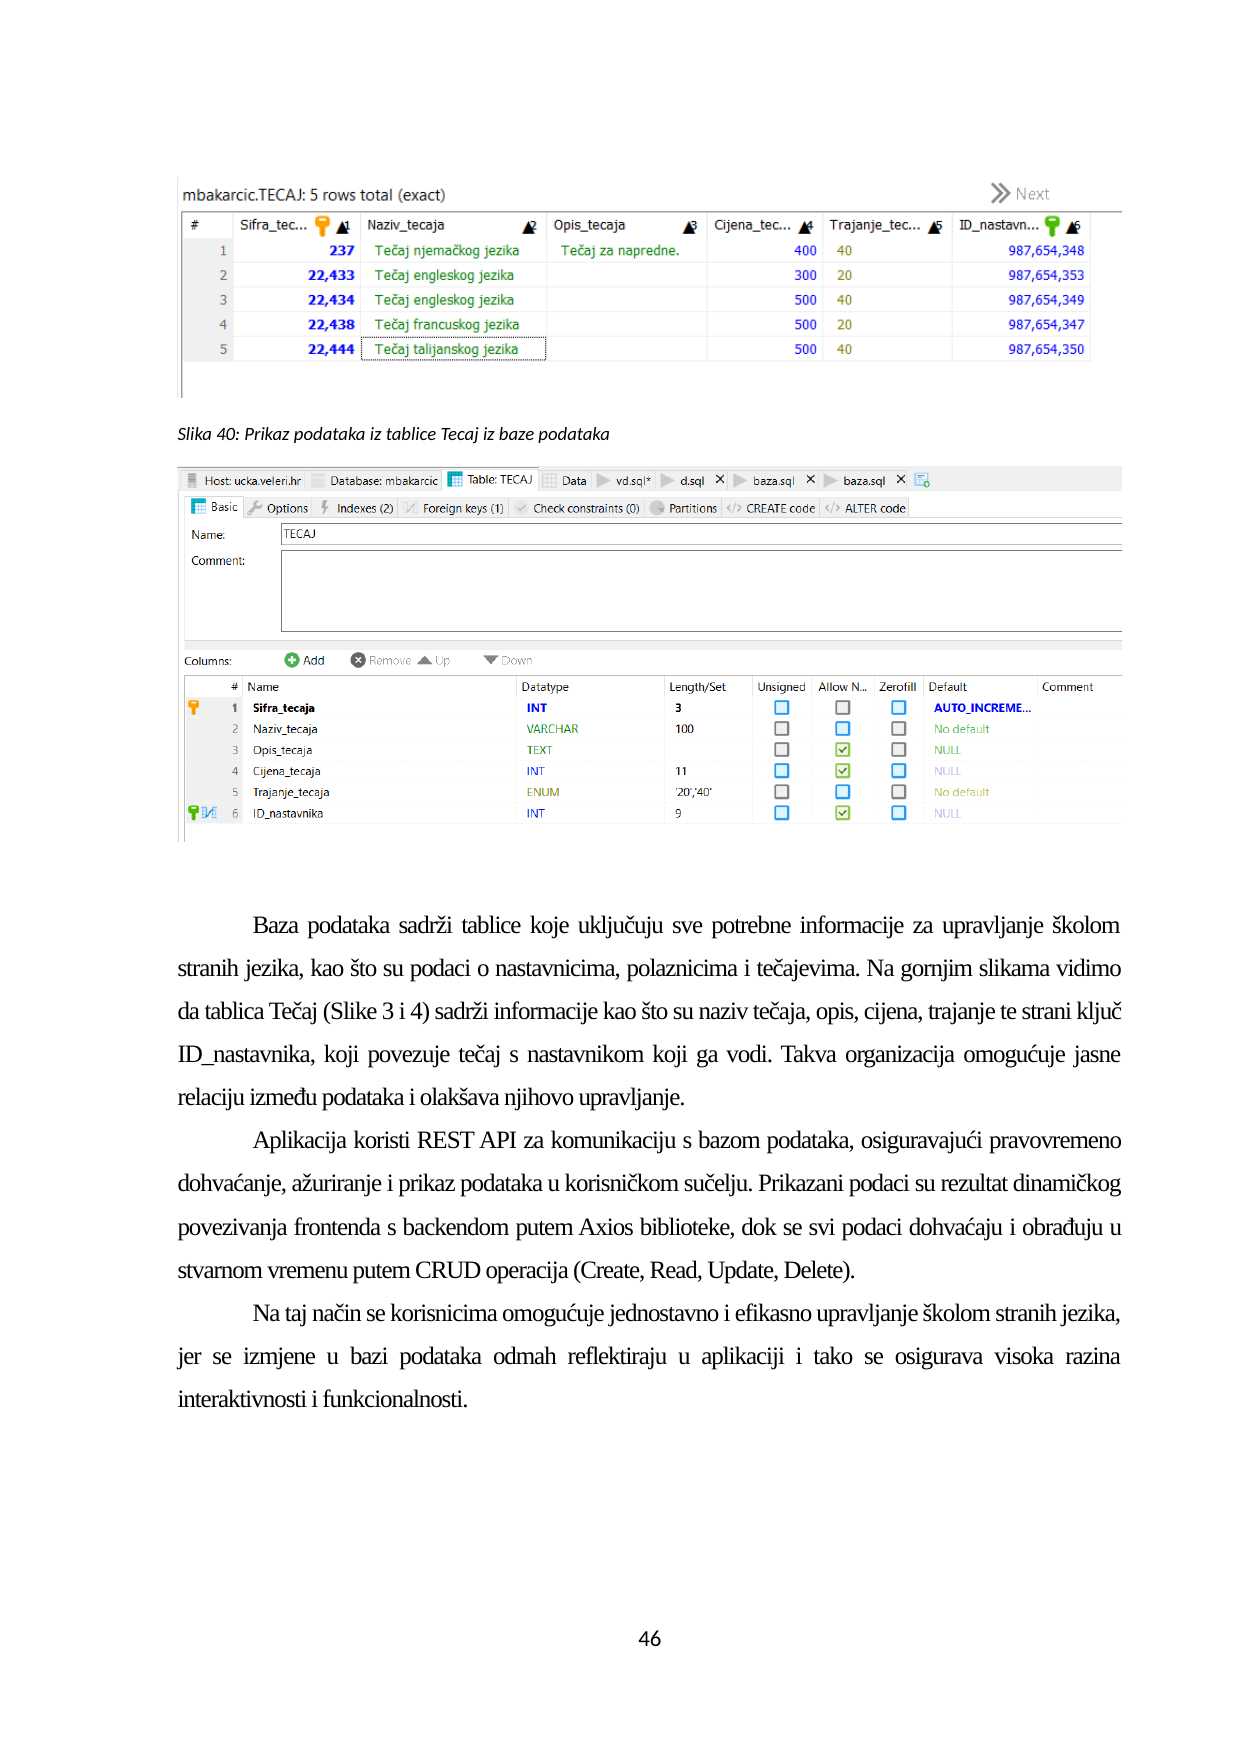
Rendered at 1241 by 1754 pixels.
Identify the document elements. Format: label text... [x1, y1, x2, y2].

text Slika 40: Prikaz podataka iz tablice Tecaj iz baze podataka [177, 422, 1122, 445]
picture [177, 177, 1123, 398]
text Na taj način se korisnicima omogućuje jednostavno i efikasno upravljanje školom stranih jezika, jer se izmjene u bazi podataka odmah reflektiraju u aplikaciji i tako se osigurava visoka razina interaktivnosti i funkcionalnosti. [177, 1298, 1122, 1413]
text Baza podataka sadrži tablice koje uključuju sve potrebne informacije za upravljanje školom stranih jezika, kao što su podaci o nastavnicima, polaznicima i tečajevima. Na gornjim slikama vidimo da tablica Tečaj (Slike 3 i 4) sadrži informacije kao što su naziv tečaja, opis, cijena, trajanje te strani ključ ID_nastavnika, koji povezuje tečaj s nastavnikom koji ga vodi. Takva organizacija omogućuje jasne relaciju između podataka i olakšava njihovo upravljanje. [177, 910, 1122, 1111]
picture [177, 466, 1123, 842]
text Aplikacija koristi REST API za komunikaciju s bazom podataka, osiguravajući pravovremeno dohvaćanje, ažuriranje i prikaz podataka u korisničkom sučelju. Prikazani podaci su rezultat dinamičkog povezivanja frontenda s backendom putem Axios biblioteke, dok se svi podaci dohvaćaju i obrađuju u stvarnom vremenu putem CRUD operacija (Create, Read, Update, Delete). [177, 1125, 1122, 1283]
